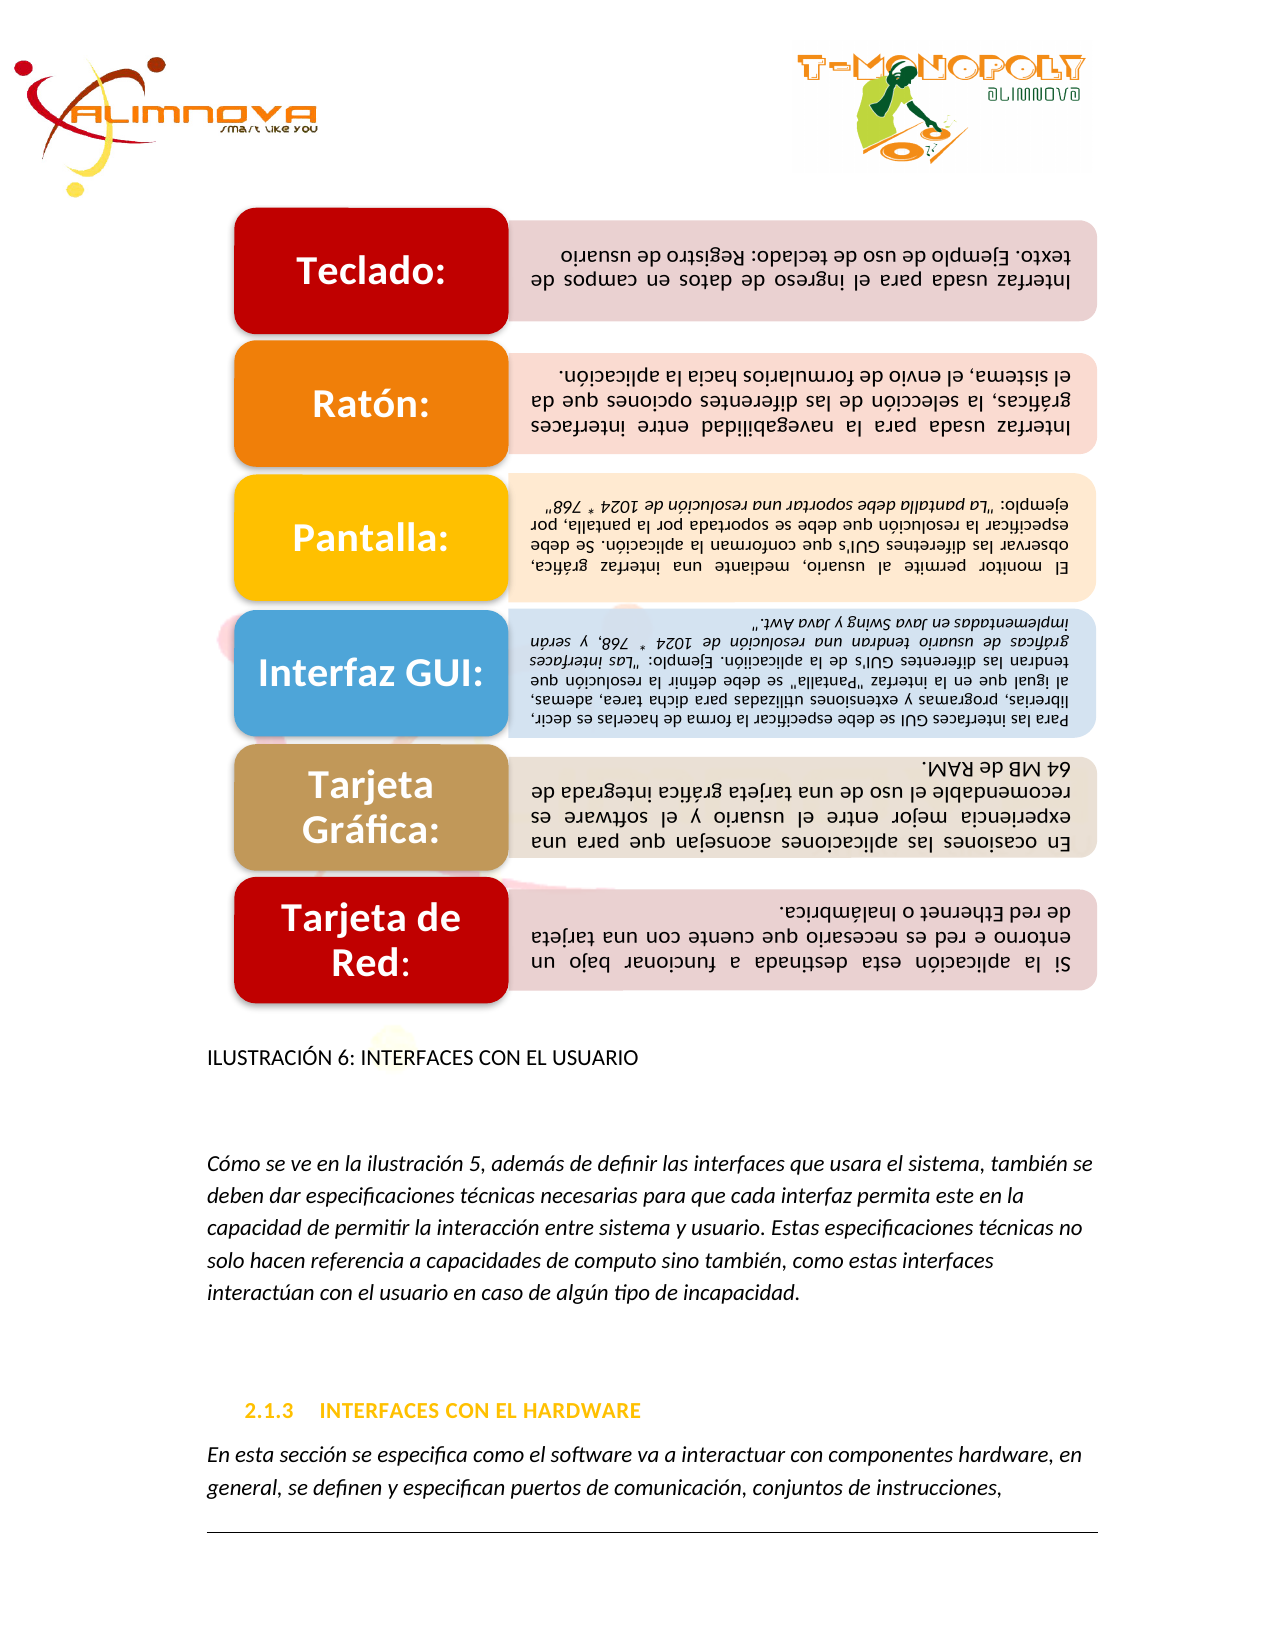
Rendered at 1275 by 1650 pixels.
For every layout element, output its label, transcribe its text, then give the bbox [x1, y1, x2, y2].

text Cómo se ve en la ilustración 5, además de definir las interfaces que usara el sistema, también se deben dar especificaciones técnicas necesarias para que cada interfaz permita este en la capacidad de permitir la interacción entre sistema y usuario. Estas especificaciones técnicas no solo hacen referencia a capacidades de computo sino también, como estas interfaces interactúan con el usuario en caso de algún tipo de incapacidad. [207, 1149, 1098, 1306]
picture [10, 55, 319, 199]
picture [792, 40, 1093, 173]
subtitle INTERFACES CON EL HARDWARE [244, 1396, 1098, 1424]
